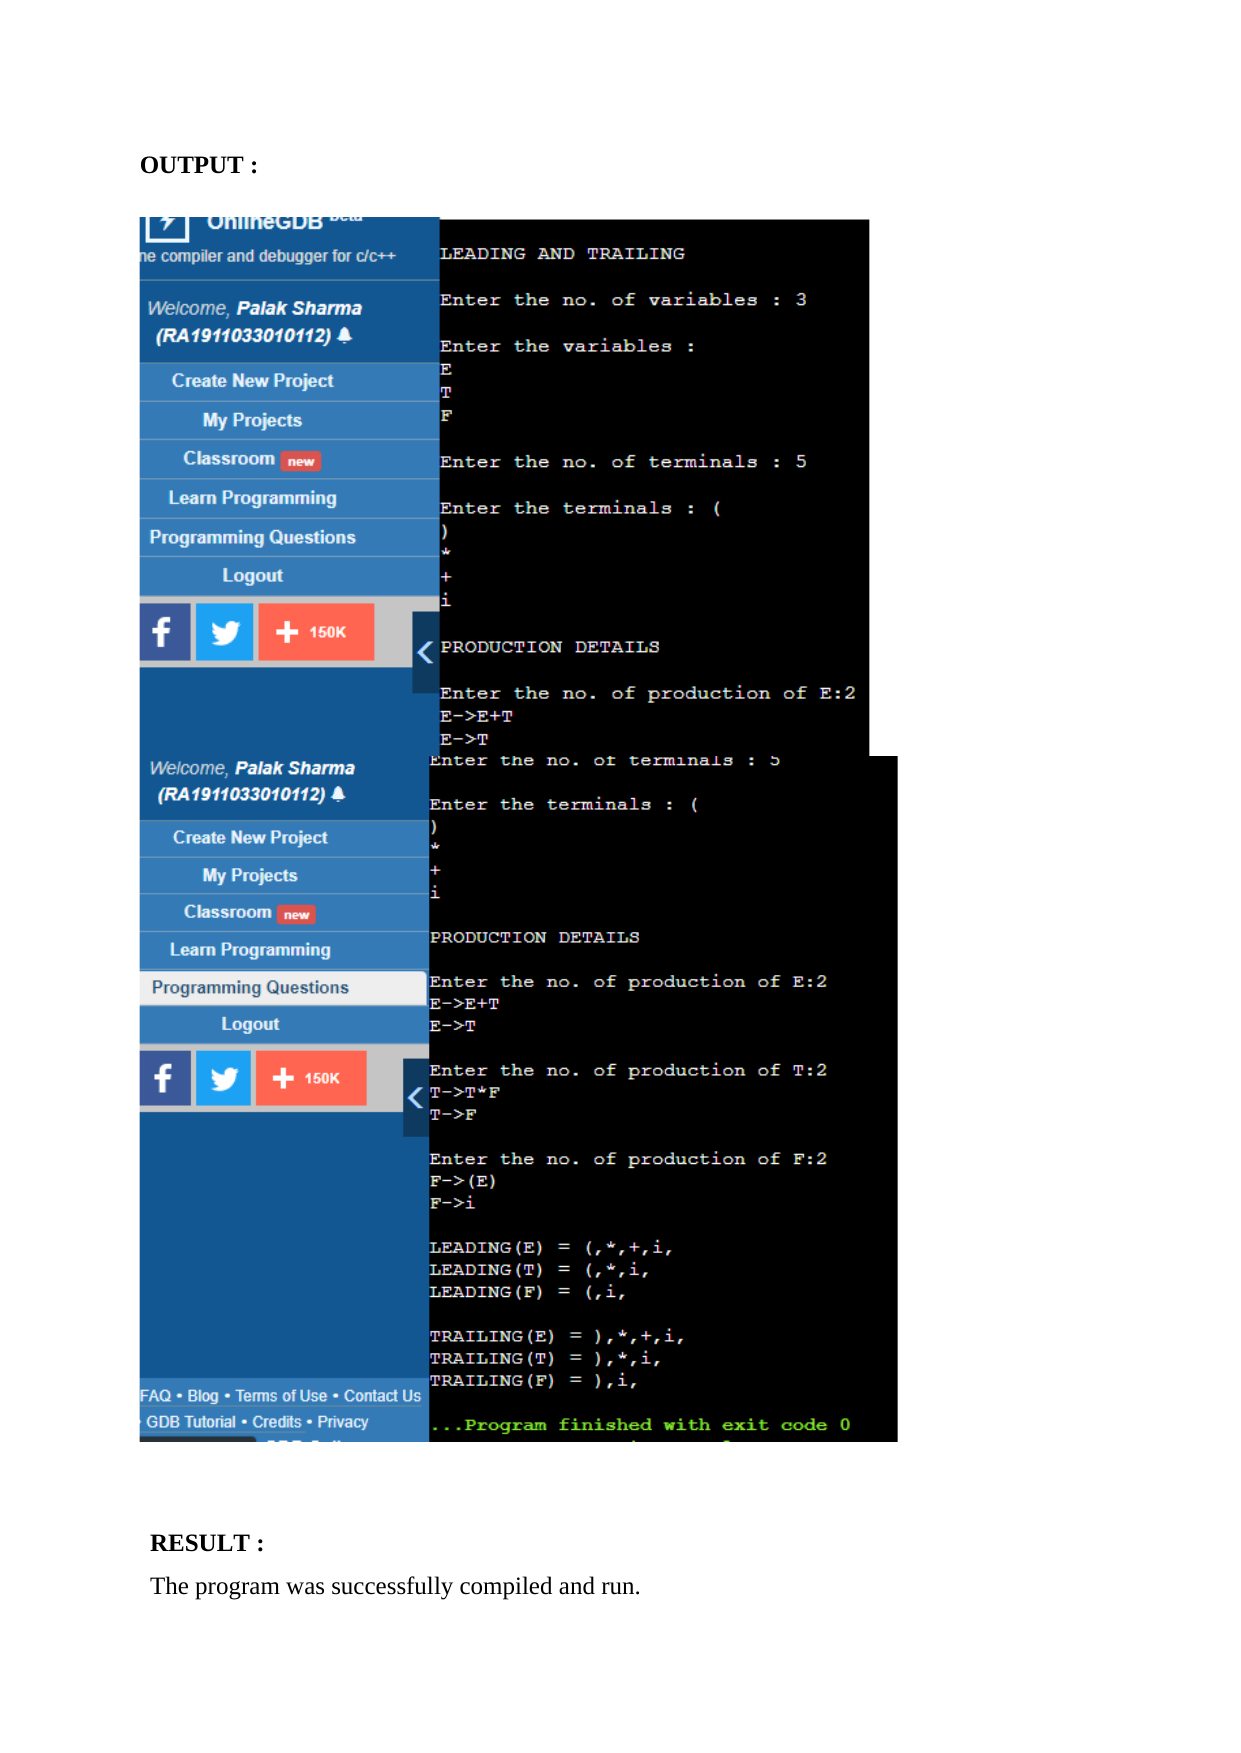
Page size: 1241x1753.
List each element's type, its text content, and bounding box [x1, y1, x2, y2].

subtitle OUTPUT : [139, 150, 1098, 179]
text The program was successfully compiled and run. [150, 1571, 1098, 1600]
text RESULT : [150, 1528, 1098, 1557]
picture [139, 217, 898, 1442]
